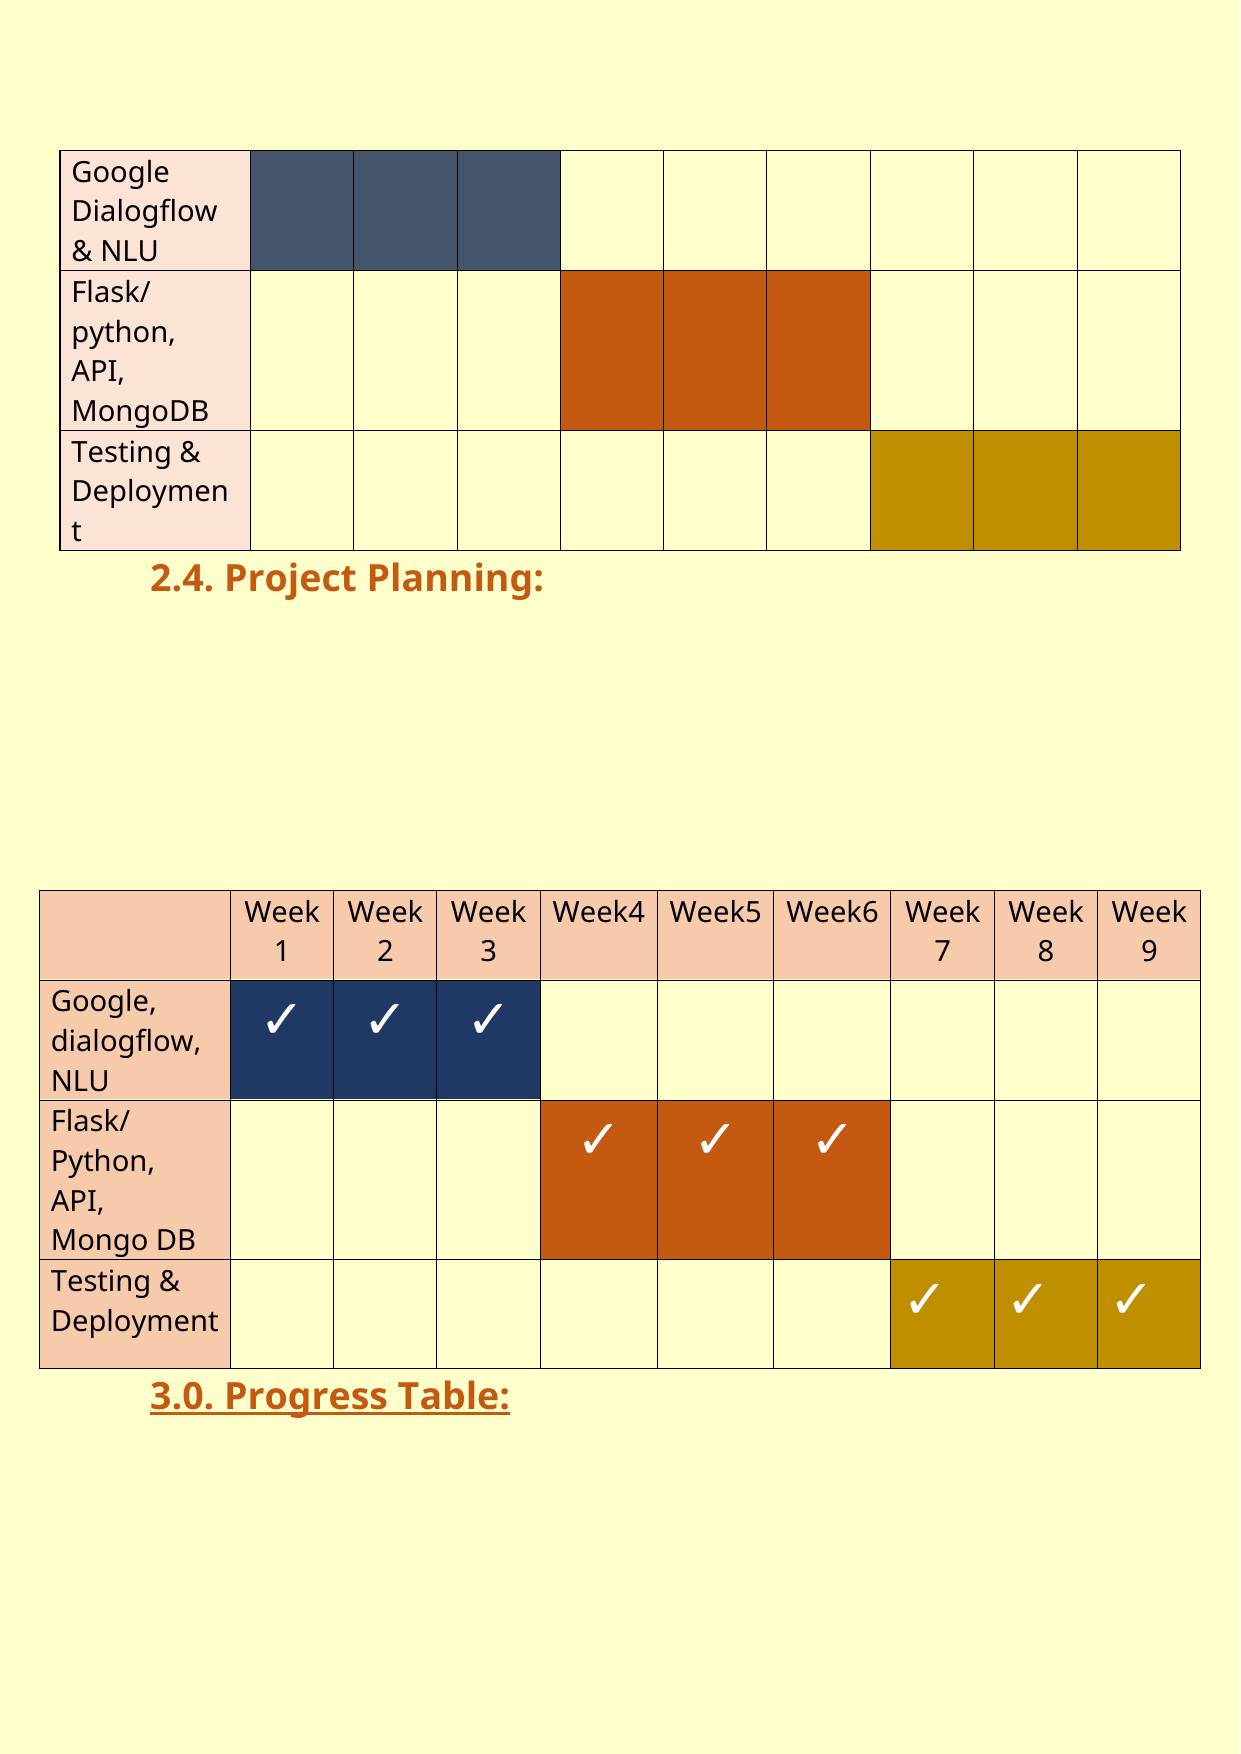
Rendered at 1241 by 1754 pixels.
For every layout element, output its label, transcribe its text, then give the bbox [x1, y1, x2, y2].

table_cell [561, 271, 663, 430]
table_cell [871, 431, 973, 550]
text 3.0. Progress Table: [150, 1369, 1090, 1420]
table_cell [1098, 981, 1200, 1099]
table_cell [334, 1260, 436, 1368]
table_cell Testing & Deployment [40, 1260, 230, 1368]
table_cell [664, 151, 766, 270]
table_header Week7 [891, 891, 994, 979]
table_header Week4 [541, 891, 657, 979]
table_cell [774, 981, 890, 1099]
table_cell [974, 271, 1077, 430]
table_cell ✓ [334, 981, 436, 1099]
table_cell ✓ [437, 981, 540, 1099]
table_cell [871, 151, 973, 270]
table_cell [1098, 1101, 1200, 1259]
table_header Week2 [334, 891, 436, 979]
table_cell [891, 981, 994, 1099]
table_cell [658, 981, 773, 1099]
table_cell [664, 271, 766, 430]
table_cell Google, dialogflow, NLU [40, 981, 230, 1099]
table_cell Flask/python, API, MongoDB [61, 271, 250, 430]
table_header Week8 [995, 891, 1097, 979]
table_cell [995, 981, 1097, 1099]
table_cell [541, 1260, 657, 1368]
table_cell ✓ [995, 1260, 1097, 1368]
table_cell [251, 151, 353, 270]
text 2.4. Project Planning: [150, 551, 1090, 602]
table_cell [354, 151, 457, 270]
table_cell ✓ [1098, 1260, 1200, 1368]
table_cell [458, 151, 560, 270]
table_header Week1 [231, 891, 333, 979]
table_cell [1078, 271, 1180, 430]
table_cell [437, 1260, 540, 1368]
table_header [40, 891, 230, 979]
table_header Week3 [437, 891, 540, 979]
table_cell [458, 271, 560, 430]
table_header Week5 [658, 891, 773, 979]
table_cell [354, 271, 457, 430]
table_cell [774, 1260, 890, 1368]
table_cell [251, 431, 353, 550]
table_header Week6 [774, 891, 890, 979]
table_cell [231, 1101, 333, 1259]
table_cell [767, 151, 870, 270]
table_cell [541, 981, 657, 1099]
table_header Week9 [1098, 891, 1200, 979]
table_cell [334, 1101, 436, 1259]
table_cell [561, 151, 663, 270]
table_cell [1078, 431, 1180, 550]
table_cell Testing & Deployment [61, 431, 250, 550]
table_cell [437, 1101, 540, 1259]
table_cell ✓ [774, 1101, 890, 1259]
table_cell [891, 1101, 994, 1259]
table_cell ✓ [541, 1101, 657, 1259]
table_cell [251, 271, 353, 430]
table_cell [664, 431, 766, 550]
table_cell Flask/Python, API, Mongo DB [40, 1101, 230, 1259]
table_cell ✓ [658, 1101, 773, 1259]
table_cell [767, 431, 870, 550]
table_cell [974, 431, 1077, 550]
table_cell [658, 1260, 773, 1368]
table_cell [458, 431, 560, 550]
table_cell [871, 271, 973, 430]
table_cell [1078, 151, 1180, 270]
table_cell [561, 431, 663, 550]
table_cell [974, 151, 1077, 270]
table_cell [767, 271, 870, 430]
table_cell [231, 1260, 333, 1368]
table_cell Google Dialogflow & NLU [61, 151, 250, 270]
table_cell ✓ [891, 1260, 994, 1368]
table_cell ✓ [231, 981, 333, 1099]
table_cell [995, 1101, 1097, 1259]
table_cell [354, 431, 457, 550]
